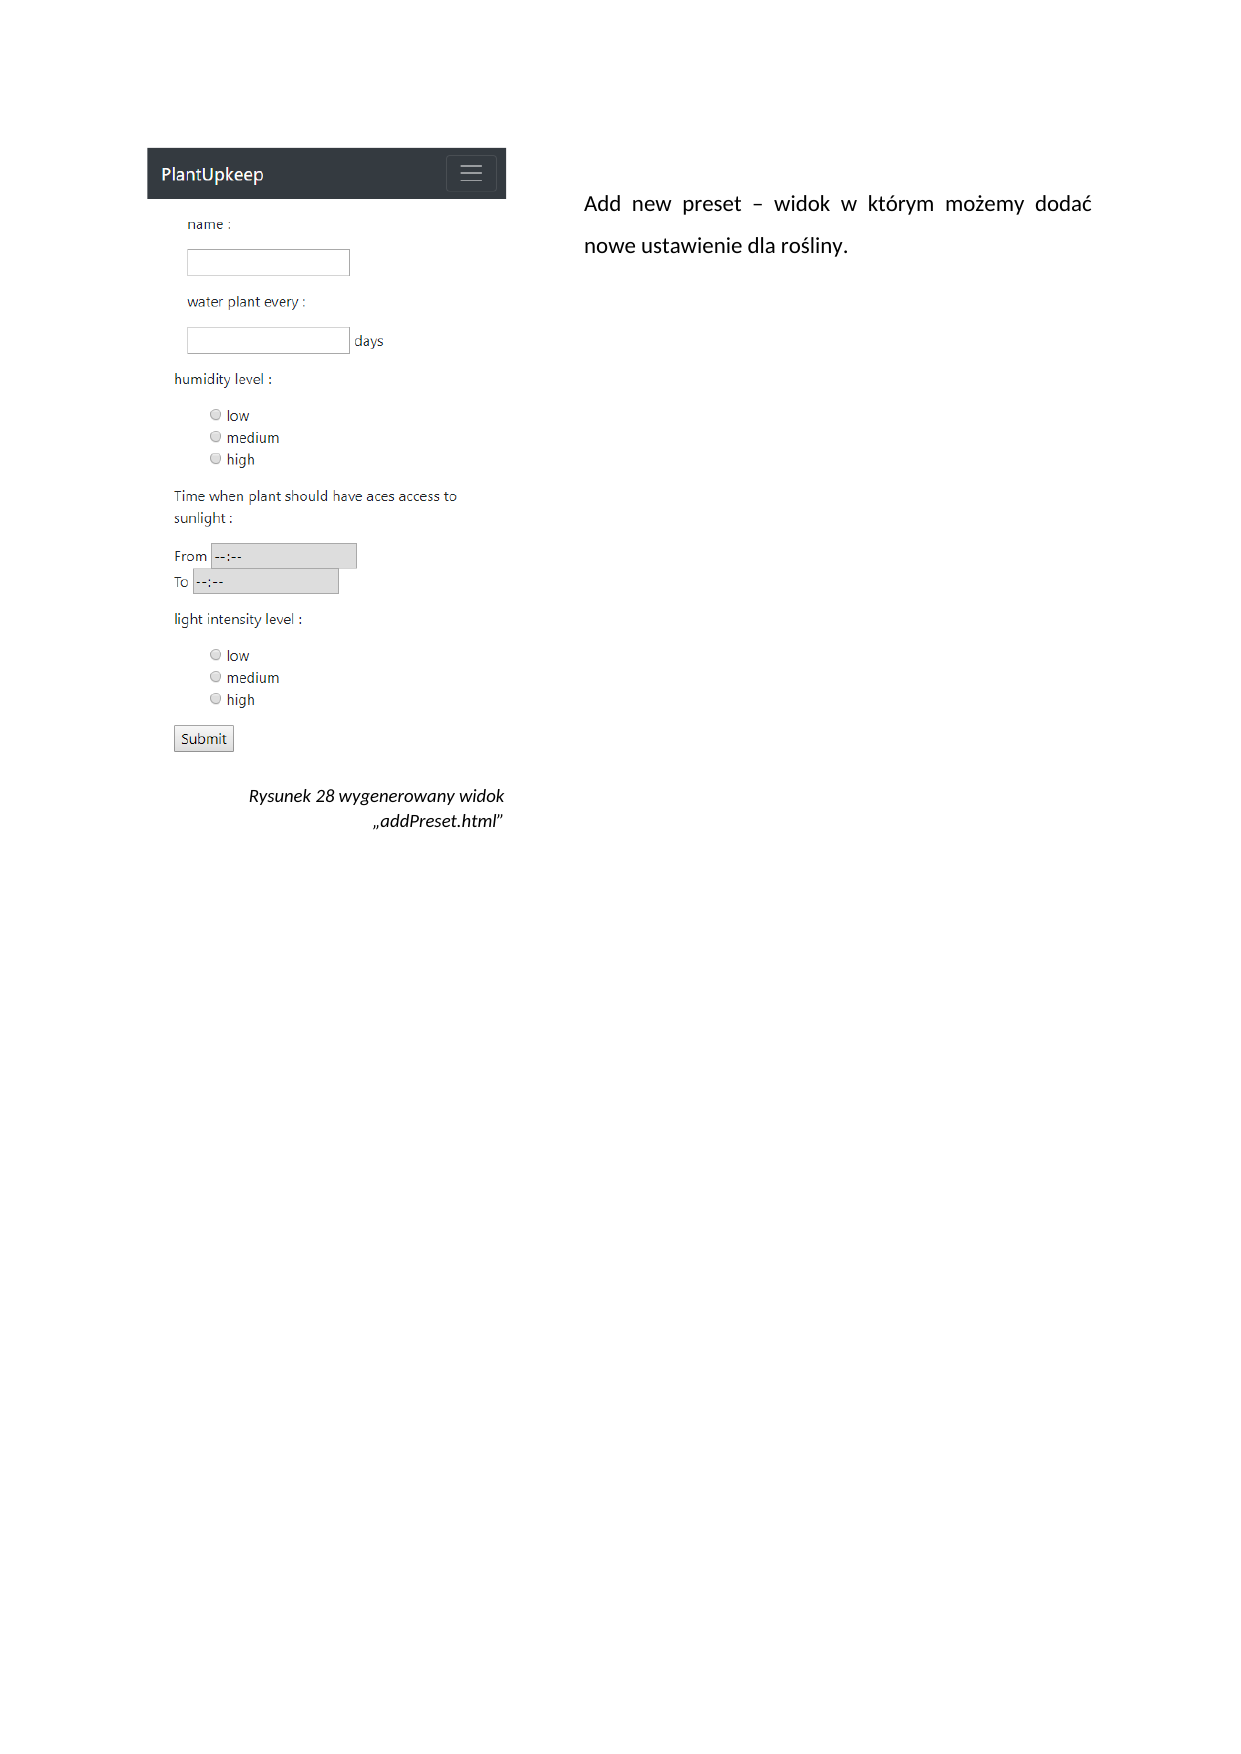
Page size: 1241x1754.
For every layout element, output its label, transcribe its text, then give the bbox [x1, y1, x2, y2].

text Add new preset – widok w którym możemy dodać nowe ustawienie dla rośliny. [507, 148, 1093, 259]
picture [147, 147, 507, 763]
